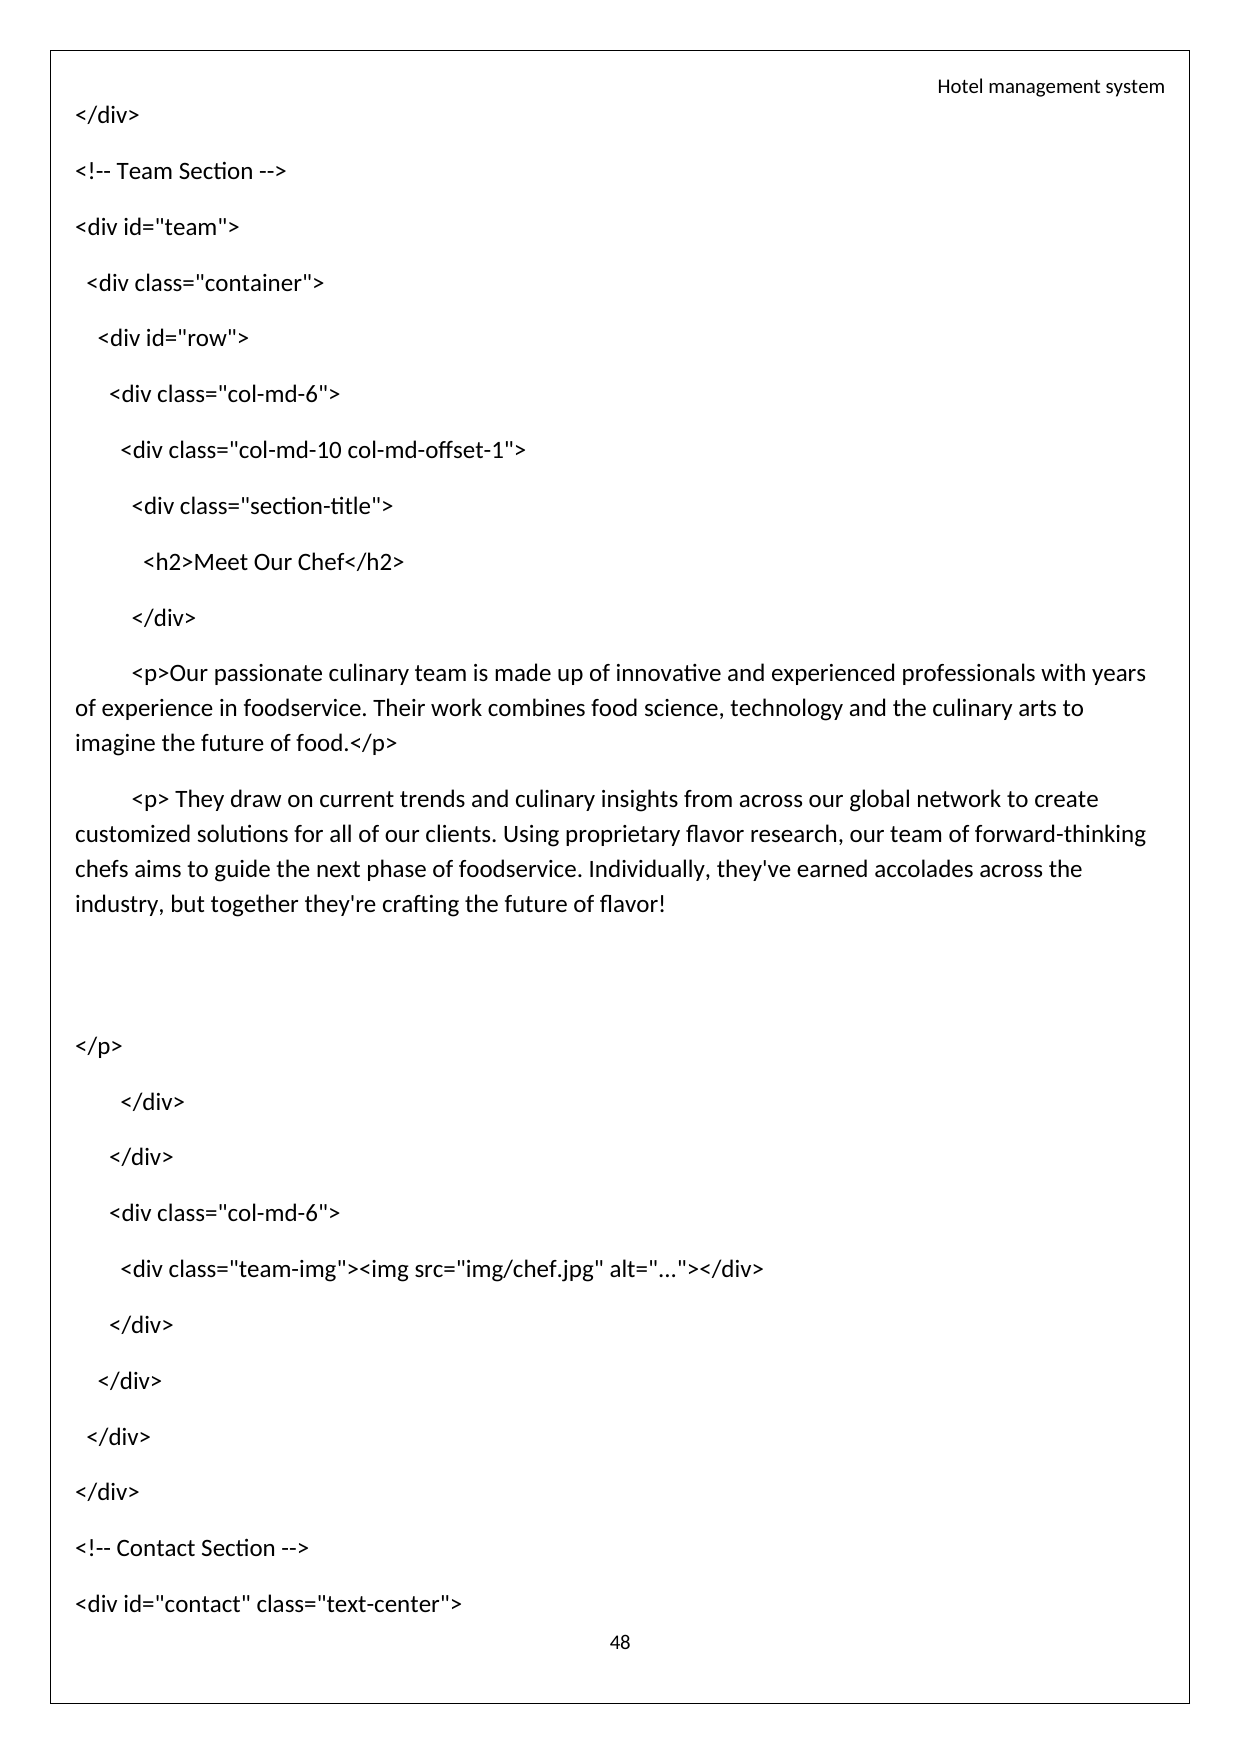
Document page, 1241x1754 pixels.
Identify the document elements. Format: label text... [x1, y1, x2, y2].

text <!-- Team Section --> [75, 155, 1165, 186]
text </div> [75, 1142, 1165, 1172]
text <div id="contact" class="text-center"> [75, 1588, 1165, 1619]
text <div class="col-md-10 col-md-offset-1"> [75, 434, 1165, 465]
text <div class="section-title"> [75, 490, 1165, 521]
text </div> [75, 602, 1165, 632]
text </p> [75, 1000, 1165, 1060]
text <p> They draw on current trends and culinary insights from across our global network to create customized solutions for all of our clients. Using proprietary flavor research, our team of forward-thinking chefs aims to guide the next phase of foodservice. Individually, they've earned accolades across the industry, but together they're crafting the future of flavor! [75, 783, 1165, 919]
text </div> [75, 1086, 1165, 1116]
text <div class="container"> [75, 267, 1165, 297]
text <div id="team"> [75, 211, 1165, 241]
text <!-- Contact Section --> [75, 1532, 1165, 1563]
text </div> [75, 1477, 1165, 1507]
text <p>Our passionate culinary team is made up of innovative and experienced professionals with years of experience in foodservice. Their work combines food science, technology and the culinary arts to imagine the future of food.</p> [75, 657, 1165, 758]
text <div class="col-md-6"> [75, 1197, 1165, 1228]
text <h2>Meet Our Chef</h2> [75, 546, 1165, 576]
text <div class="team-img"><img src="img/chef.jpg" alt="..."></div> [75, 1253, 1165, 1284]
text <div id="row"> [75, 322, 1165, 353]
text </div> [75, 1365, 1165, 1395]
text </div> [75, 1421, 1165, 1451]
text </div> [75, 99, 1165, 130]
text <div class="col-md-6"> [75, 378, 1165, 409]
text </div> [75, 1309, 1165, 1339]
